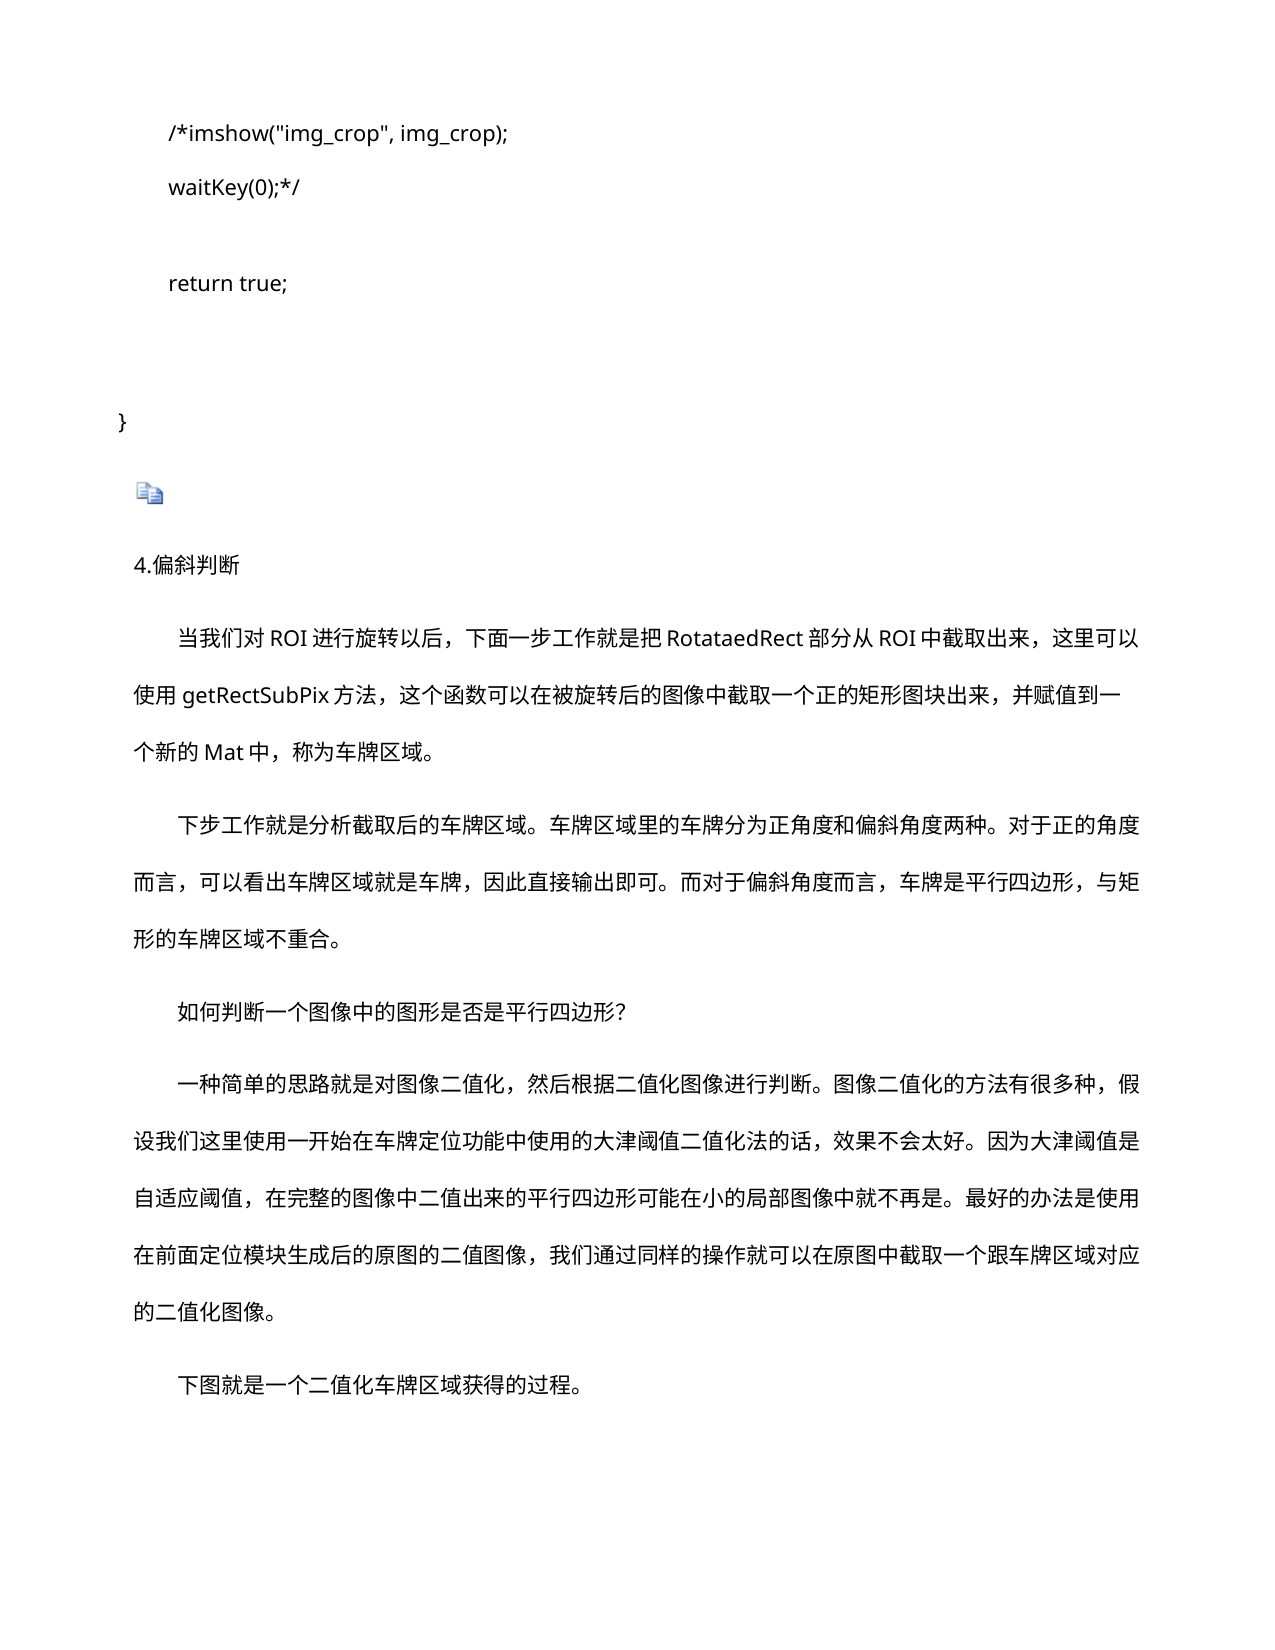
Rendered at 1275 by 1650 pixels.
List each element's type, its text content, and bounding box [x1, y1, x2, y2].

text 下步工作就是分析截取后的车牌区域。车牌区域里的车牌分为正角度和偏斜角度两种。对于正的角度而言，可以看出车牌区域就是车牌，因此直接输出即可。而对于偏斜角度而言，车牌是平行四边形，与矩形的车牌区域不重合。 [134, 808, 1141, 954]
text 当我们对ROI进行旋转以后，下面一步工作就是把RotataedRect部分从ROI中截取出来，这里可以使用getRectSubPix方法，这个函数可以在被旋转后的图像中截取一个正的矩形图块出来，并赋值到一个新的Mat中，称为车牌区域。 [134, 621, 1141, 767]
text 下图就是一个二值化车牌区域获得的过程。 [134, 1368, 1141, 1399]
text /*imshow("img_crop", img_crop); [118, 118, 1157, 148]
text 4.偏斜判断 [134, 548, 1141, 580]
text 一种简单的思路就是对图像二值化，然后根据二值化图像进行判断。图像二值化的方法有很多种，假设我们这里使用一开始在车牌定位功能中使用的大津阈值二值化法的话，效果不会太好。因为大津阈值是自适应阈值，在完整的图像中二值出来的平行四边形可能在小的局部图像中就不再是。最好的办法是使用在前面定位模块生成后的原图的二值图像，我们通过同样的操作就可以在原图中截取一个跟车牌区域对应的二值化图像。 [134, 1067, 1141, 1327]
text waitKey(0);*/ [118, 172, 1157, 201]
text return true; [118, 268, 1157, 297]
text 如何判断一个图像中的图形是否是平行四边形？ [134, 995, 1141, 1026]
picture [133, 475, 169, 510]
text } [118, 406, 1157, 436]
